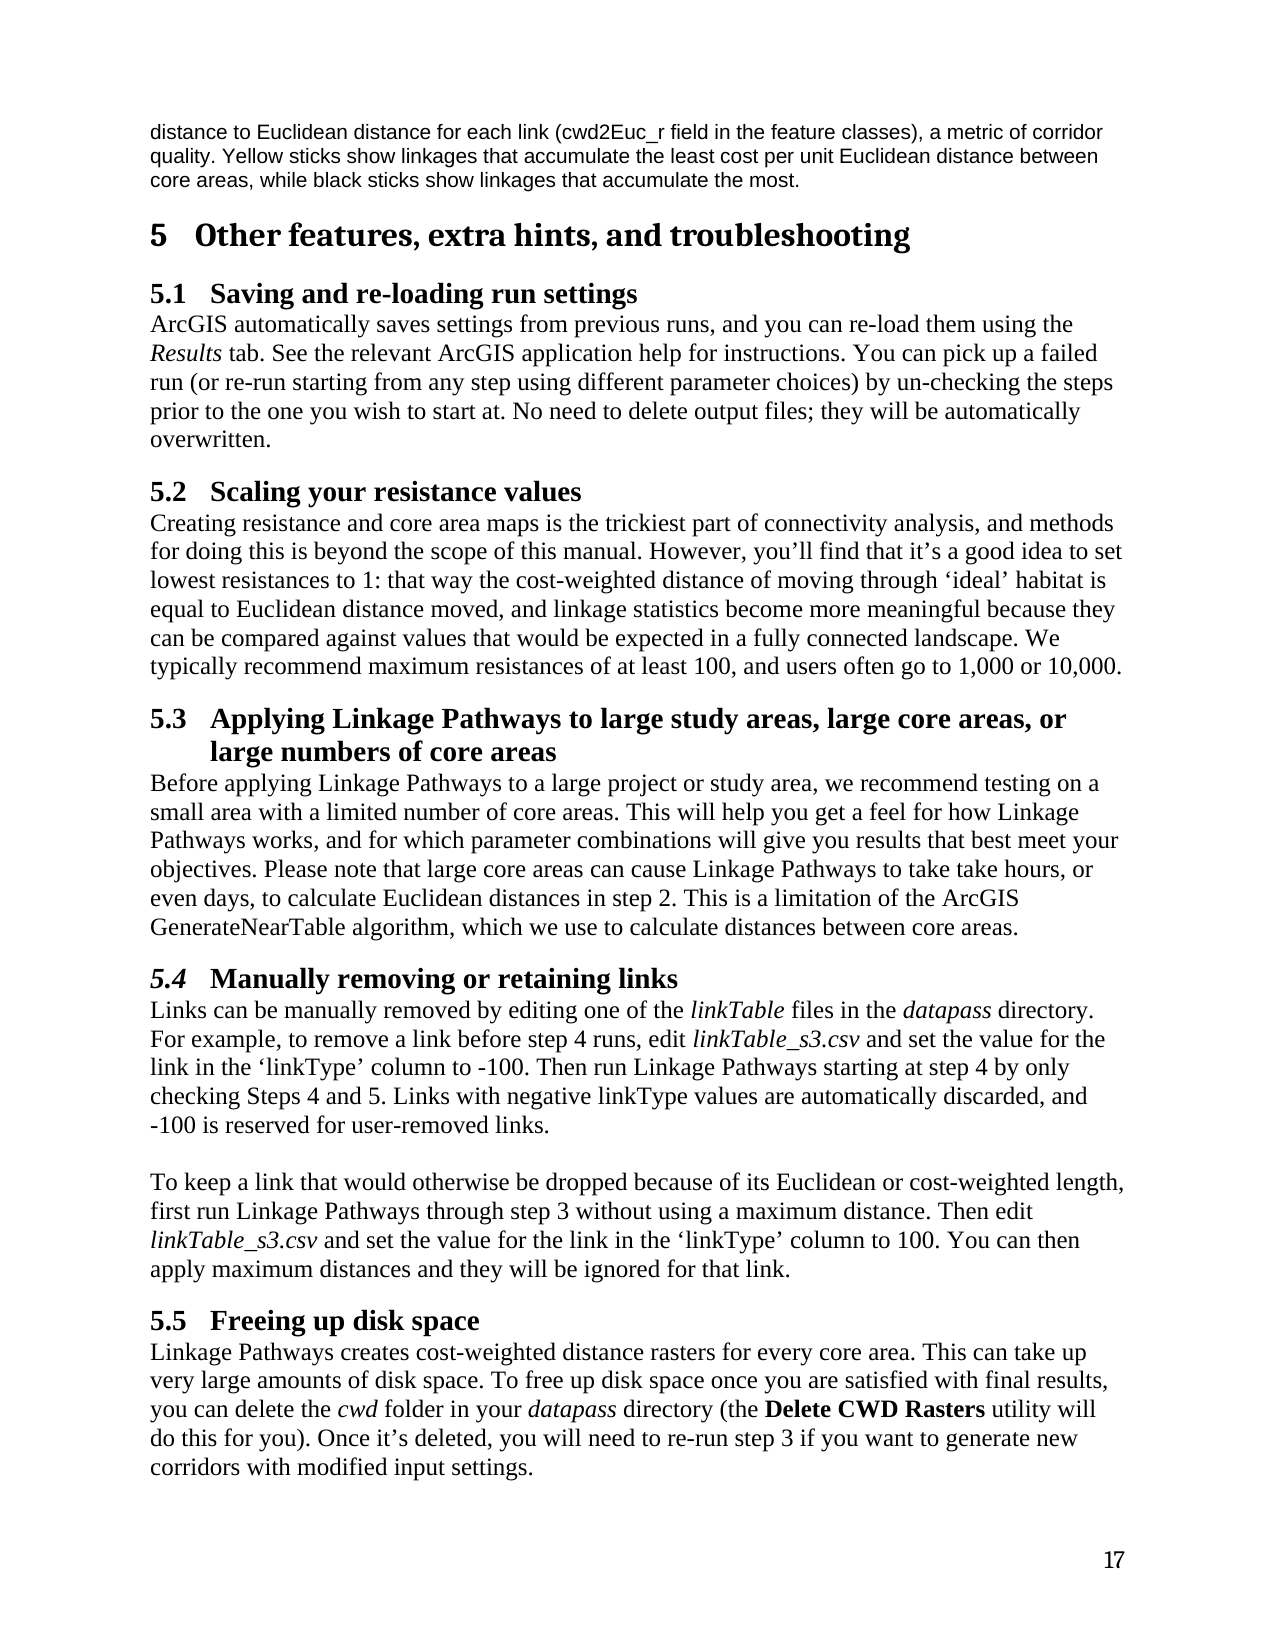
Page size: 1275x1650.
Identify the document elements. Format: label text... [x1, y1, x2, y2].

subtitle Applying Linkage Pathways to large study areas, large core areas, or large numbers of core areas [150, 701, 1125, 768]
subtitle Manually removing or retaining links [150, 961, 1125, 995]
text Before applying Linkage Pathways to a large project or study area, we recommend testing on a small area with a limited number of core areas. This will help you get a feel for how Linkage Pathways works, and for which parameter combinations will give you results that best meet your objectives. Please note that large core areas can cause Linkage Pathways to take take hours, or even days, to calculate Euclidean distances in step 2. This is a limitation of the ArcGIS GenerateNearTable algorithm, which we use to calculate distances between core areas. [150, 768, 1125, 941]
subtitle Saving and re-loading run settings [150, 276, 1125, 309]
subtitle Freeing up disk space [150, 1303, 1125, 1337]
text To keep a link that would otherwise be dropped because of its Euclidean or cost-weighted length, first run Linkage Pathways through step 3 without using a maximum distance. Then edit linkTable_s3.csv and set the value for the link in the ‘linkType’ column to 100. You can then apply maximum distances and they will be ignored for that link. [150, 1167, 1125, 1282]
text Links can be manually removed by editing one of the linkTable files in the datapass directory. For example, to remove a link before step 4 runs, edit linkTable_s3.csv and set the value for the link in the ‘linkType’ column to -100. Then run Linkage Pathways starting at step 4 by only checking Steps 4 and 5. Links with negative linkType values are automatically discarded, and -100 is reserved for user-removed links. [150, 995, 1125, 1139]
subtitle Other features, extra hints, and troubleshooting [150, 217, 1125, 255]
text Linkage Pathways creates cost-weighted distance rasters for every core area. This can take up very large amounts of disk space. To free up disk space once you are satisfied with final results, you can delete the cwd folder in your datapass directory (the Delete CWD Rasters utility will do this for you). Once it’s deleted, you will need to re-run step 3 if you want to generate new corridors with modified input settings. [150, 1337, 1125, 1481]
subtitle Scaling your resistance values [150, 474, 1125, 508]
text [150, 120, 1125, 192]
text ArcGIS automatically saves settings from previous runs, and you can re-load them using the Results tab. See the relevant ArcGIS application help for instructions. You can pick up a failed run (or re-run starting from any step using different parameter choices) by un-checking the steps prior to the one you wish to start at. No need to delete output files; they will be automatically overwritten. [150, 309, 1125, 453]
text Creating resistance and core area maps is the trickiest part of connectivity analysis, and methods for doing this is beyond the scope of this manual. However, you’ll find that it’s a good idea to set lowest resistances to 1: that way the cost-weighted distance of moving through ‘ideal’ habitat is equal to Euclidean distance moved, and linkage statistics become more meaningful because they can be compared against values that would be expected in a fully connected landscape. We typically recommend maximum resistances of at least 100, and users often go to 1,000 or 10,000. [150, 508, 1125, 680]
